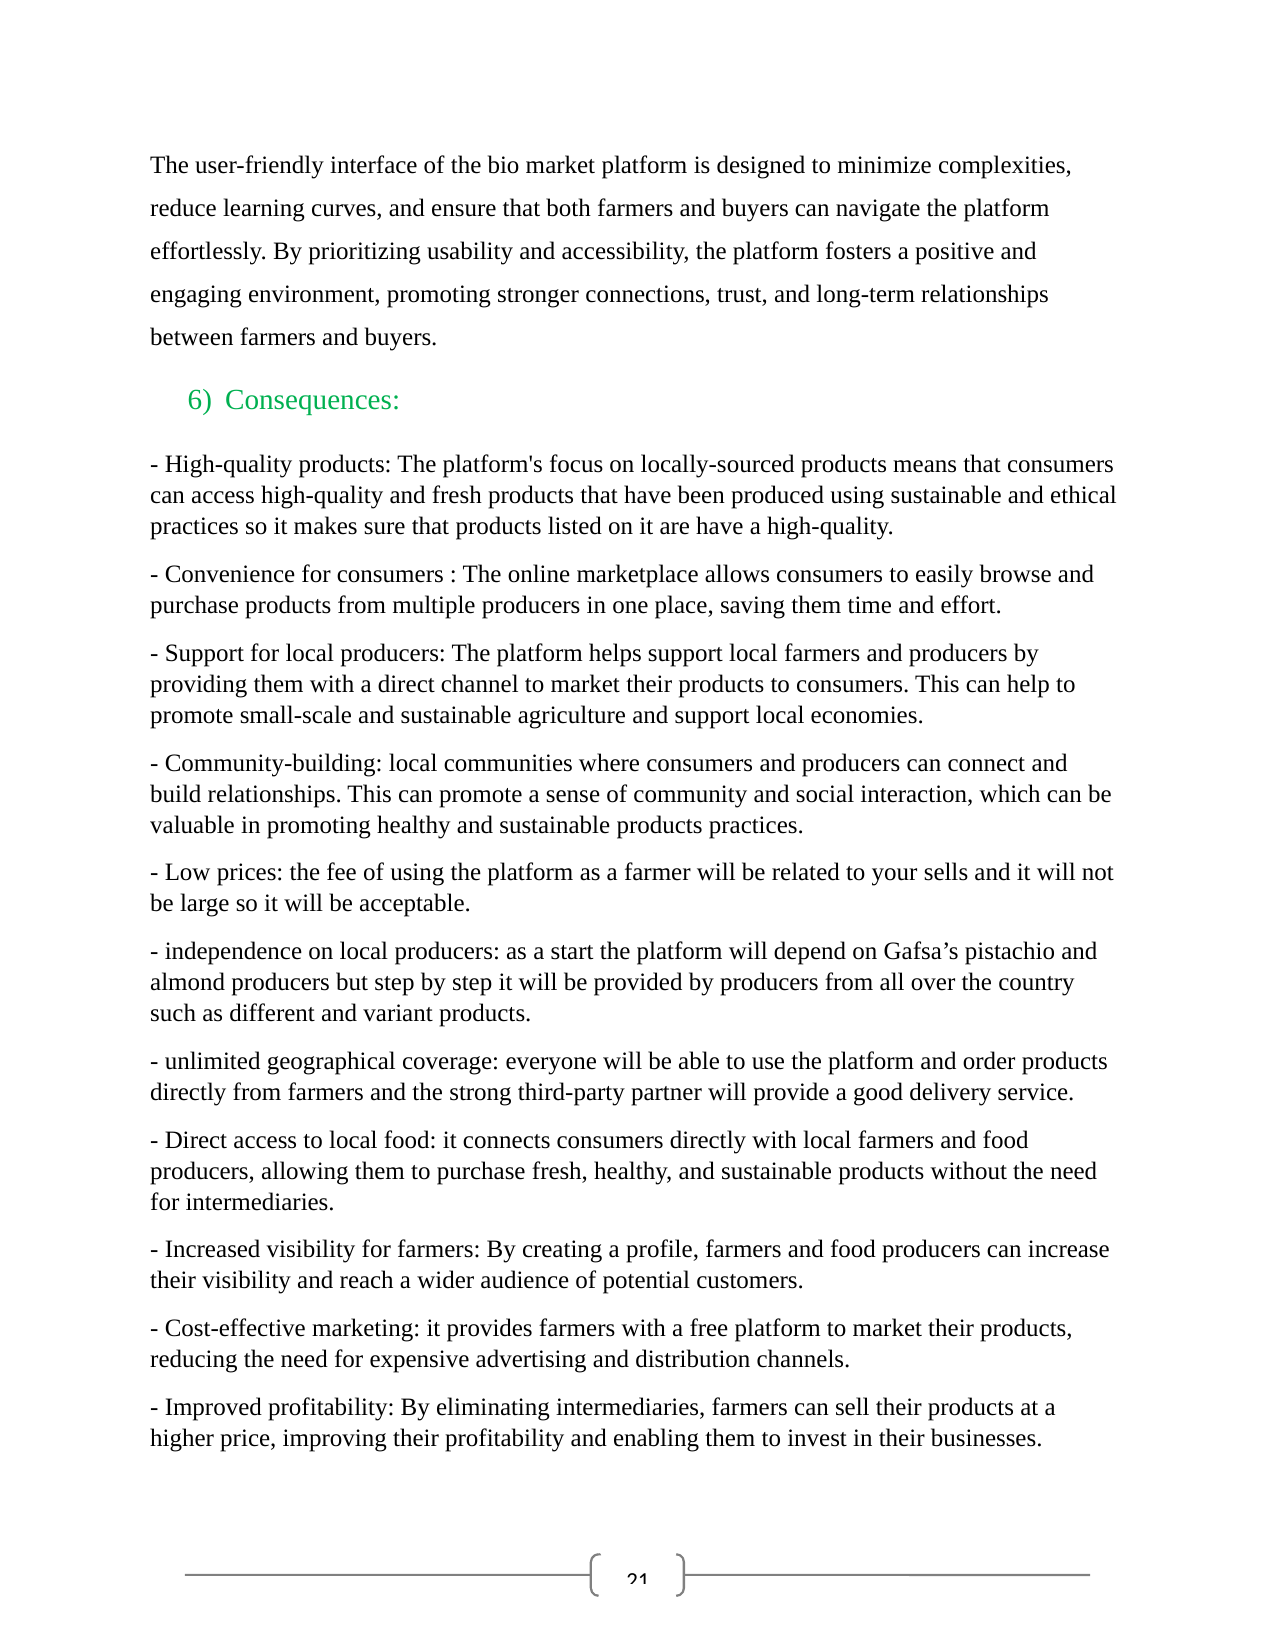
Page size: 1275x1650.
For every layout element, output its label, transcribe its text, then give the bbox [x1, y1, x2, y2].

text - Direct access to local food: it connects consumers directly with local farmers and food producers, allowing them to purchase fresh, healthy, and sustainable products without the need for intermediaries. [150, 1125, 1125, 1216]
list Consequences: [187, 382, 1125, 416]
text - High-quality products: The platform's focus on locally-sourced products means that consumers can access high-quality and fresh products that have been produced using sustainable and ethical practices so it makes sure that products listed on it are have a high-quality. [150, 449, 1125, 540]
text - Cost-effective marketing: it provides farmers with a free platform to market their products, reducing the need for expensive advertising and distribution channels. [150, 1313, 1125, 1373]
text The user-friendly interface of the bio market platform is designed to minimize complexities, reduce learning curves, and ensure that both farmers and buyers can navigate the platform effortlessly. By prioritizing usability and accessibility, the platform fosters a positive and engaging environment, promoting stronger connections, trust, and long-term relationships between farmers and buyers. [150, 150, 1125, 351]
text - unlimited geographical coverage: everyone will be able to use the platform and order products directly from farmers and the strong third-party partner will provide a good delivery service. [150, 1046, 1125, 1106]
text - Community-building: local communities where consumers and producers can connect and build relationships. This can promote a sense of community and social interaction, which can be valuable in promoting healthy and sustainable products practices. [150, 748, 1125, 838]
text - Low prices: the fee of using the platform as a farmer will be related to your sells and it will not be large so it will be acceptable. [150, 857, 1125, 917]
text - Improved profitability: By eliminating intermediaries, farmers can sell their products at a higher price, improving their profitability and enabling them to invest in their businesses. [150, 1392, 1125, 1452]
text - Support for local producers: The platform helps support local farmers and producers by providing them with a direct channel to market their products to consumers. This can help to promote small-scale and sustainable agriculture and support local economies. [150, 638, 1125, 729]
text - Convenience for consumers : The online marketplace allows consumers to easily browse and purchase products from multiple producers in one place, saving them time and effort. [150, 559, 1125, 619]
text - independence on local producers: as a start the platform will depend on Gafsa’s pistachio and almond producers but step by step it will be provided by producers from all over the country such as different and variant products. [150, 936, 1125, 1027]
text - Increased visibility for farmers: By creating a profile, farmers and food producers can increase their visibility and reach a wider audience of potential customers. [150, 1234, 1125, 1294]
